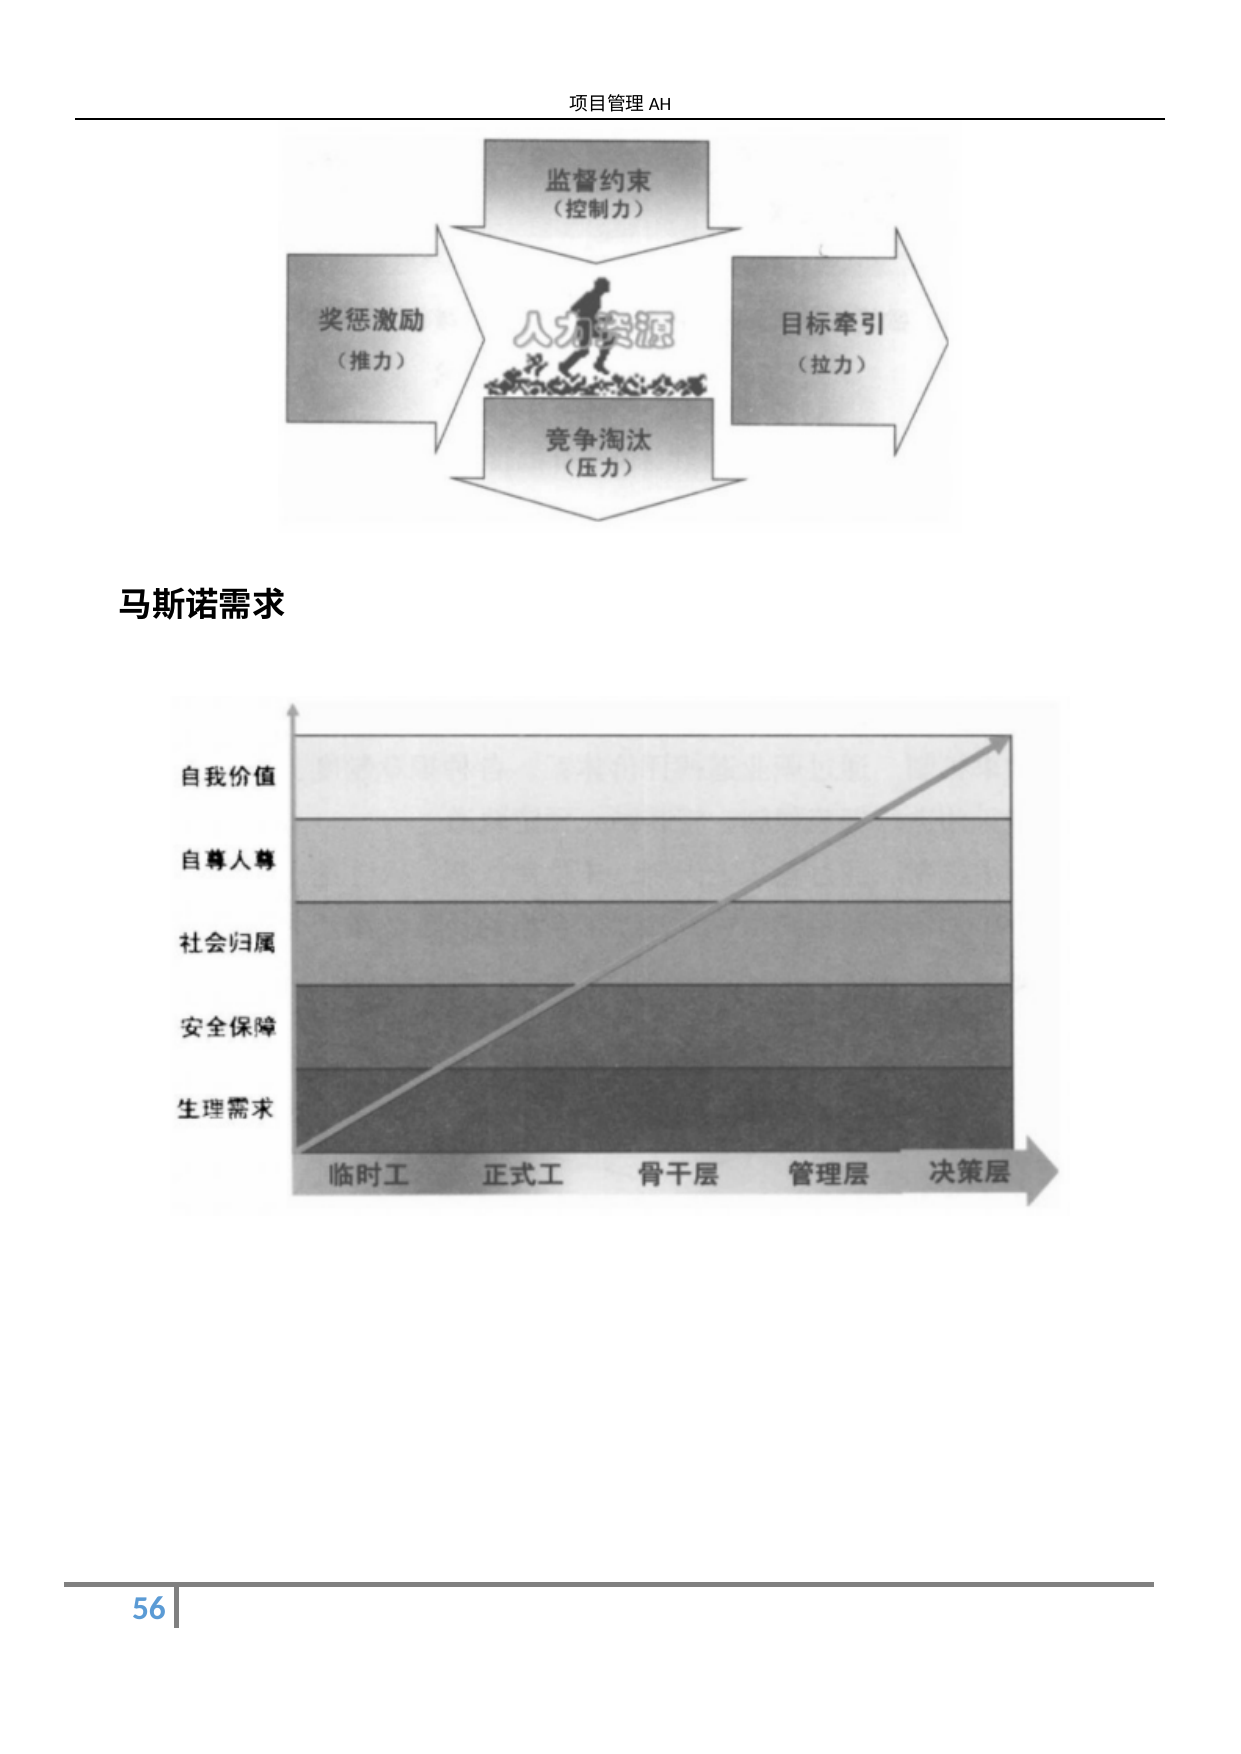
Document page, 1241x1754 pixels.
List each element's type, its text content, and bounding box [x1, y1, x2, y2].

picture [277, 120, 963, 533]
picture [170, 696, 1071, 1216]
subtitle 马斯诺需求 [75, 569, 1165, 634]
